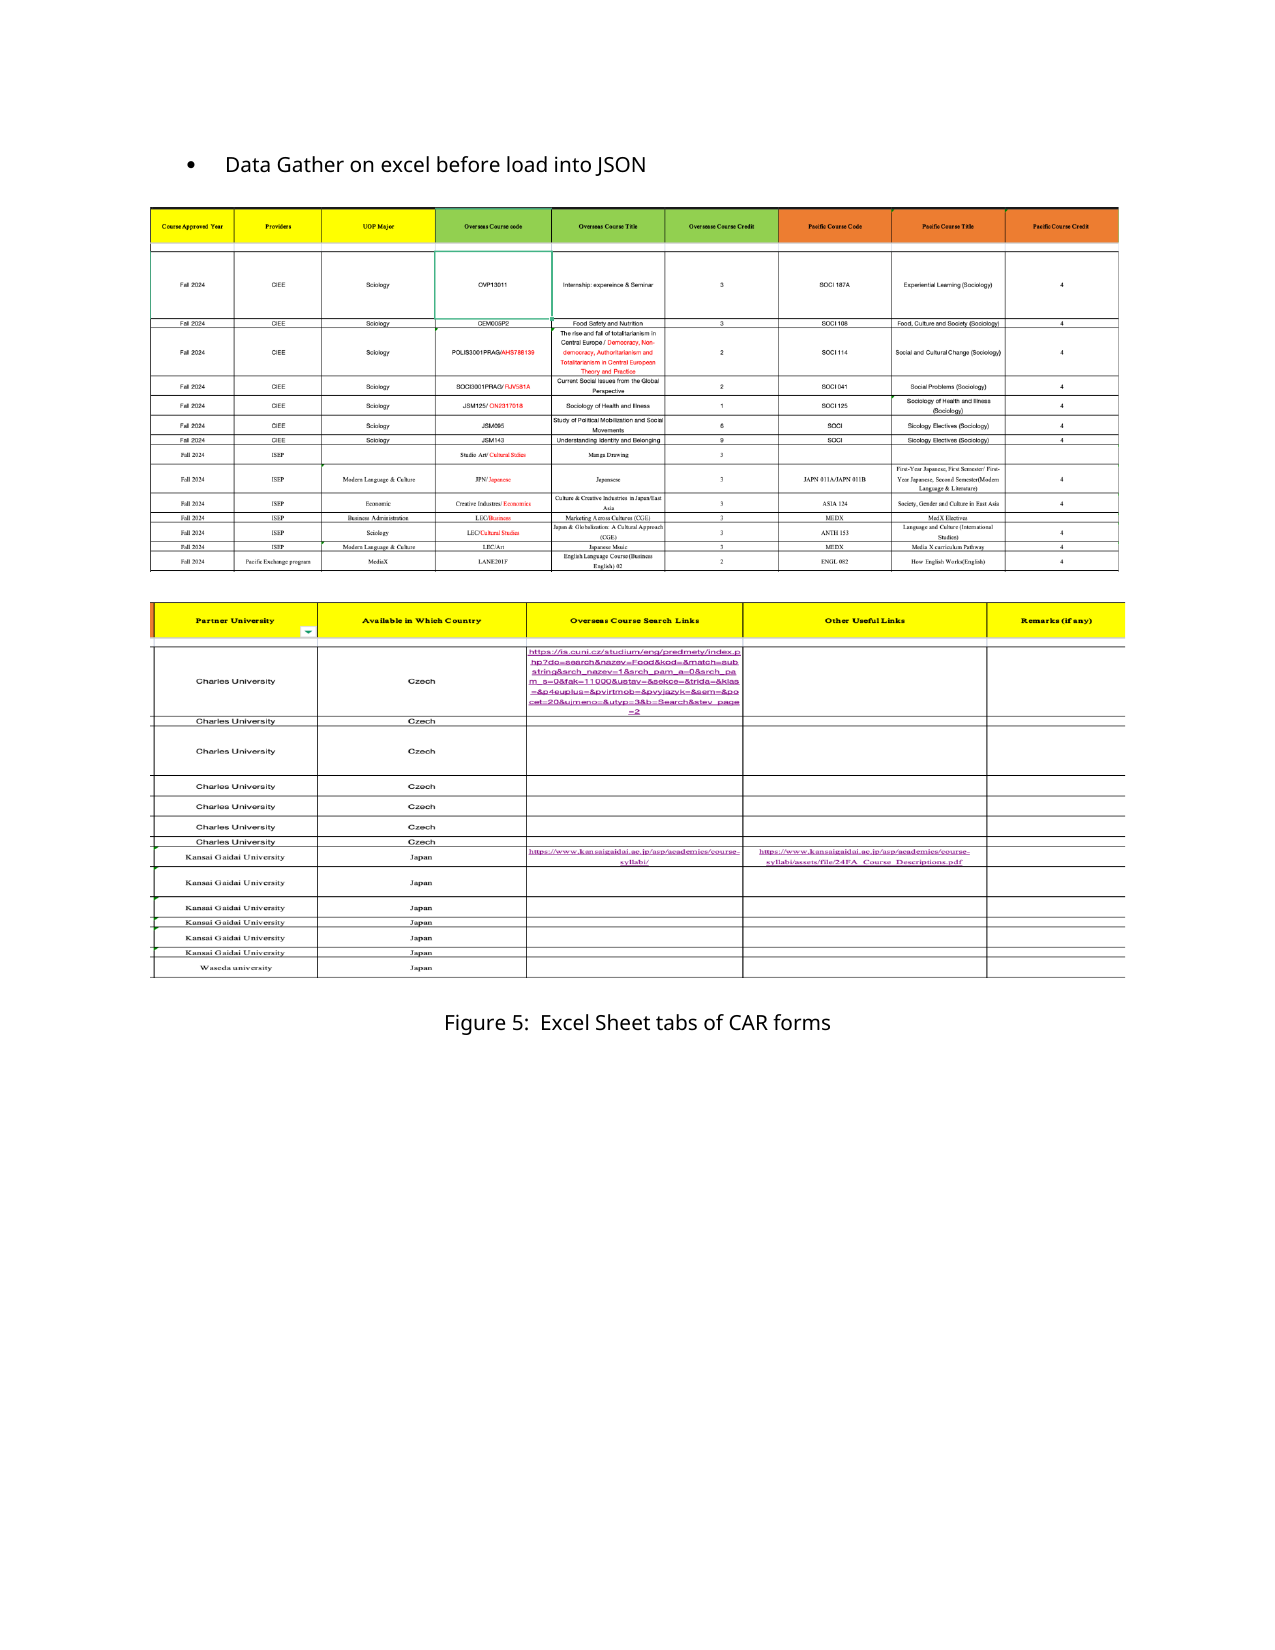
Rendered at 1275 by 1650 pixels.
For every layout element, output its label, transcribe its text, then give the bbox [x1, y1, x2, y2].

picture [150, 207, 1119, 572]
picture [150, 602, 1125, 978]
text Figure 5: Excel Sheet tabs of CAR forms [150, 1008, 1125, 1036]
list Data Gather on excel before load into JSON [187, 150, 1125, 178]
